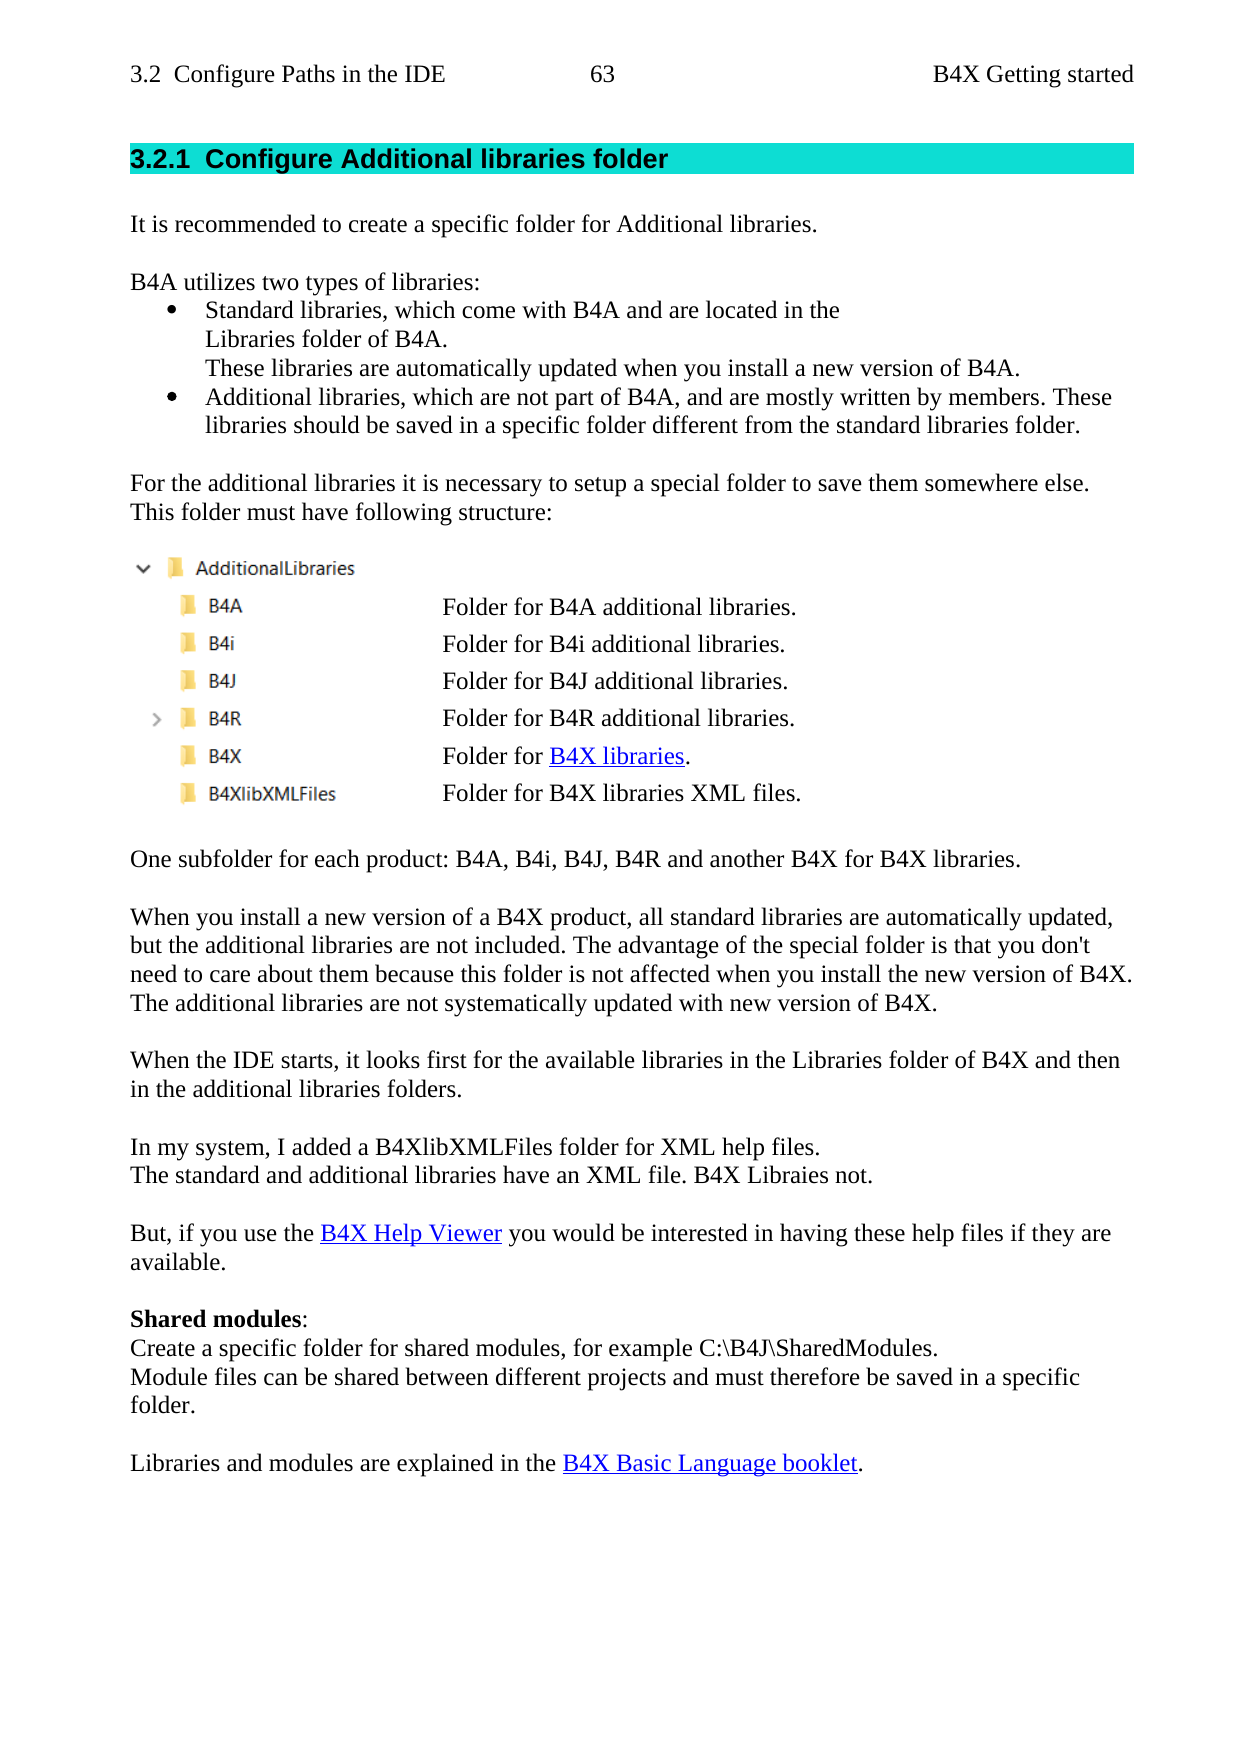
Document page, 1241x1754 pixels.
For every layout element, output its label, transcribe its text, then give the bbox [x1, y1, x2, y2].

text It is recommended to create a specific folder for Additional libraries. [130, 209, 1134, 238]
text Folder for B4R additional libraries. [424, 703, 1134, 732]
text Shared modules: [130, 1304, 1134, 1333]
text Folder for B4i additional libraries. [424, 629, 1134, 658]
text Folder for B4J additional libraries. [424, 666, 1134, 695]
text Folder for B4X libraries. [424, 741, 1134, 769]
text When the IDE starts, it looks first for the available libraries in the Libraries folder of B4X and then in the additional libraries folders. [130, 1045, 1134, 1103]
text Create a specific folder for shared modules, for example C:\B4J\SharedModules. [130, 1333, 1134, 1362]
text When you install a new version of a B4X product, all standard libraries are automatically updated, but the additional libraries are not included. The advantage of the special folder is that you don't need to care about them because this folder is not affected when you install the new version of B4X. [130, 902, 1134, 988]
list Standard libraries, which come with B4A and are located in the Libraries folder of B4A. These libraries are automatically updated when you install a new version of B4A. [167, 296, 1134, 382]
text Module files can be shared between different projects and must therefore be saved in a specific folder. [130, 1362, 1134, 1419]
list Additional libraries, which are not part of B4A, and are mostly written by members. These libraries should be saved in a specific folder different from the standard libraries folder. [167, 382, 1134, 468]
text Libraries and modules are explained in the B4X Basic Language booklet. [130, 1448, 1134, 1477]
text For the additional libraries it is necessary to setup a special folder to save them somewhere else. [130, 468, 1134, 497]
text This folder must have following structure: [130, 497, 1134, 526]
text Folder for B4X libraries XML files. [424, 778, 1134, 807]
picture [129, 555, 424, 812]
subtitle Configure Additional libraries folder [130, 143, 1134, 174]
text B4A utilizes two types of libraries: [130, 267, 1134, 296]
text The standard and additional libraries have an XML file. B4X Libraies not. [130, 1160, 1134, 1189]
text The additional libraries are not systematically updated with new version of B4X. [130, 988, 1134, 1017]
text In my system, I added a B4XlibXMLFiles folder for XML help files. [130, 1132, 1134, 1160]
text Folder for B4A additional libraries. [424, 592, 1134, 620]
text One subfolder for each product: B4A, B4i, B4J, B4R and another B4X for B4X libraries. [130, 844, 1134, 873]
text But, if you use the B4X Help Viewer you would be interested in having these help files if they are available. [130, 1218, 1134, 1275]
